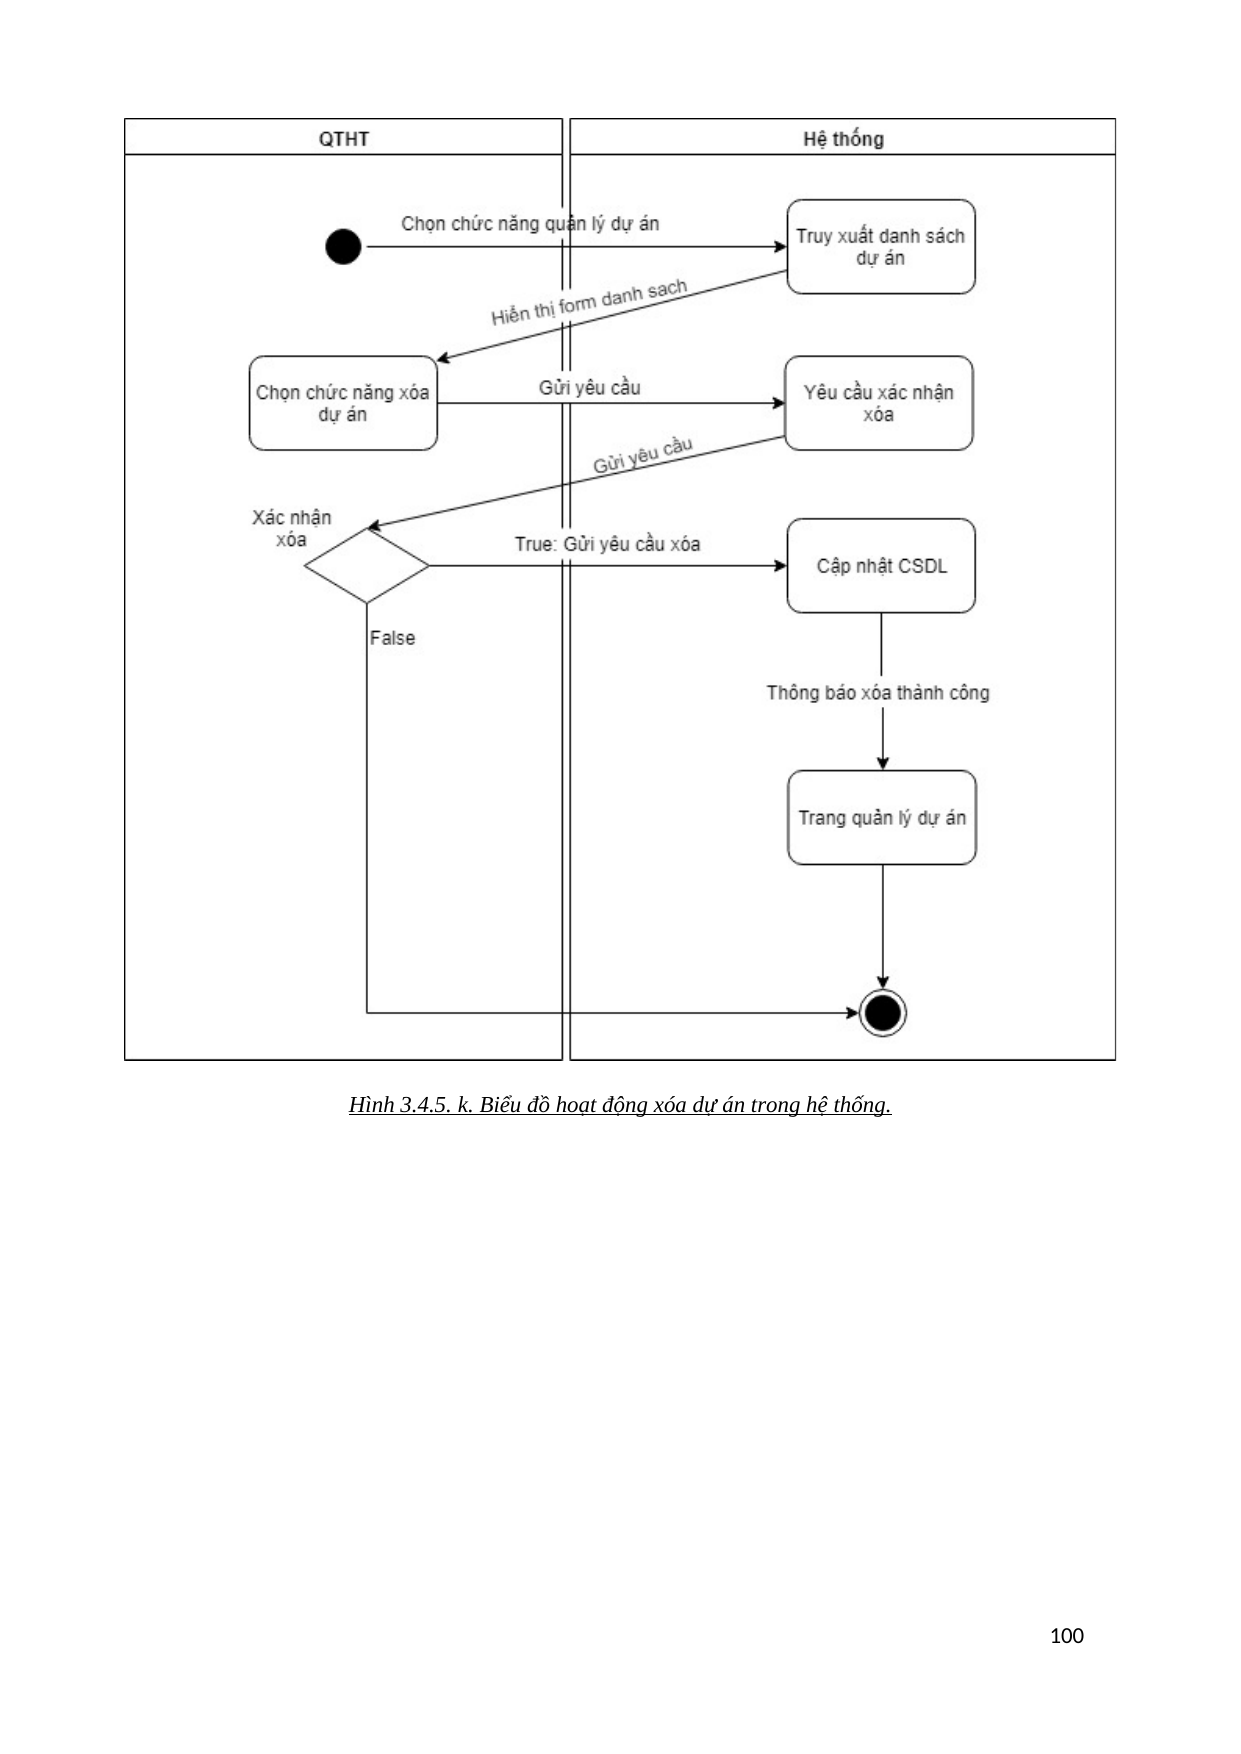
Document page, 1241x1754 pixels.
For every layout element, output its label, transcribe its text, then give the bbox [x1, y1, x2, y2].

picture [124, 118, 1117, 1061]
text Hình 3.4.5. k. Biểu đồ hoạt động xóa dự án trong hệ thống. [118, 1091, 1122, 1117]
